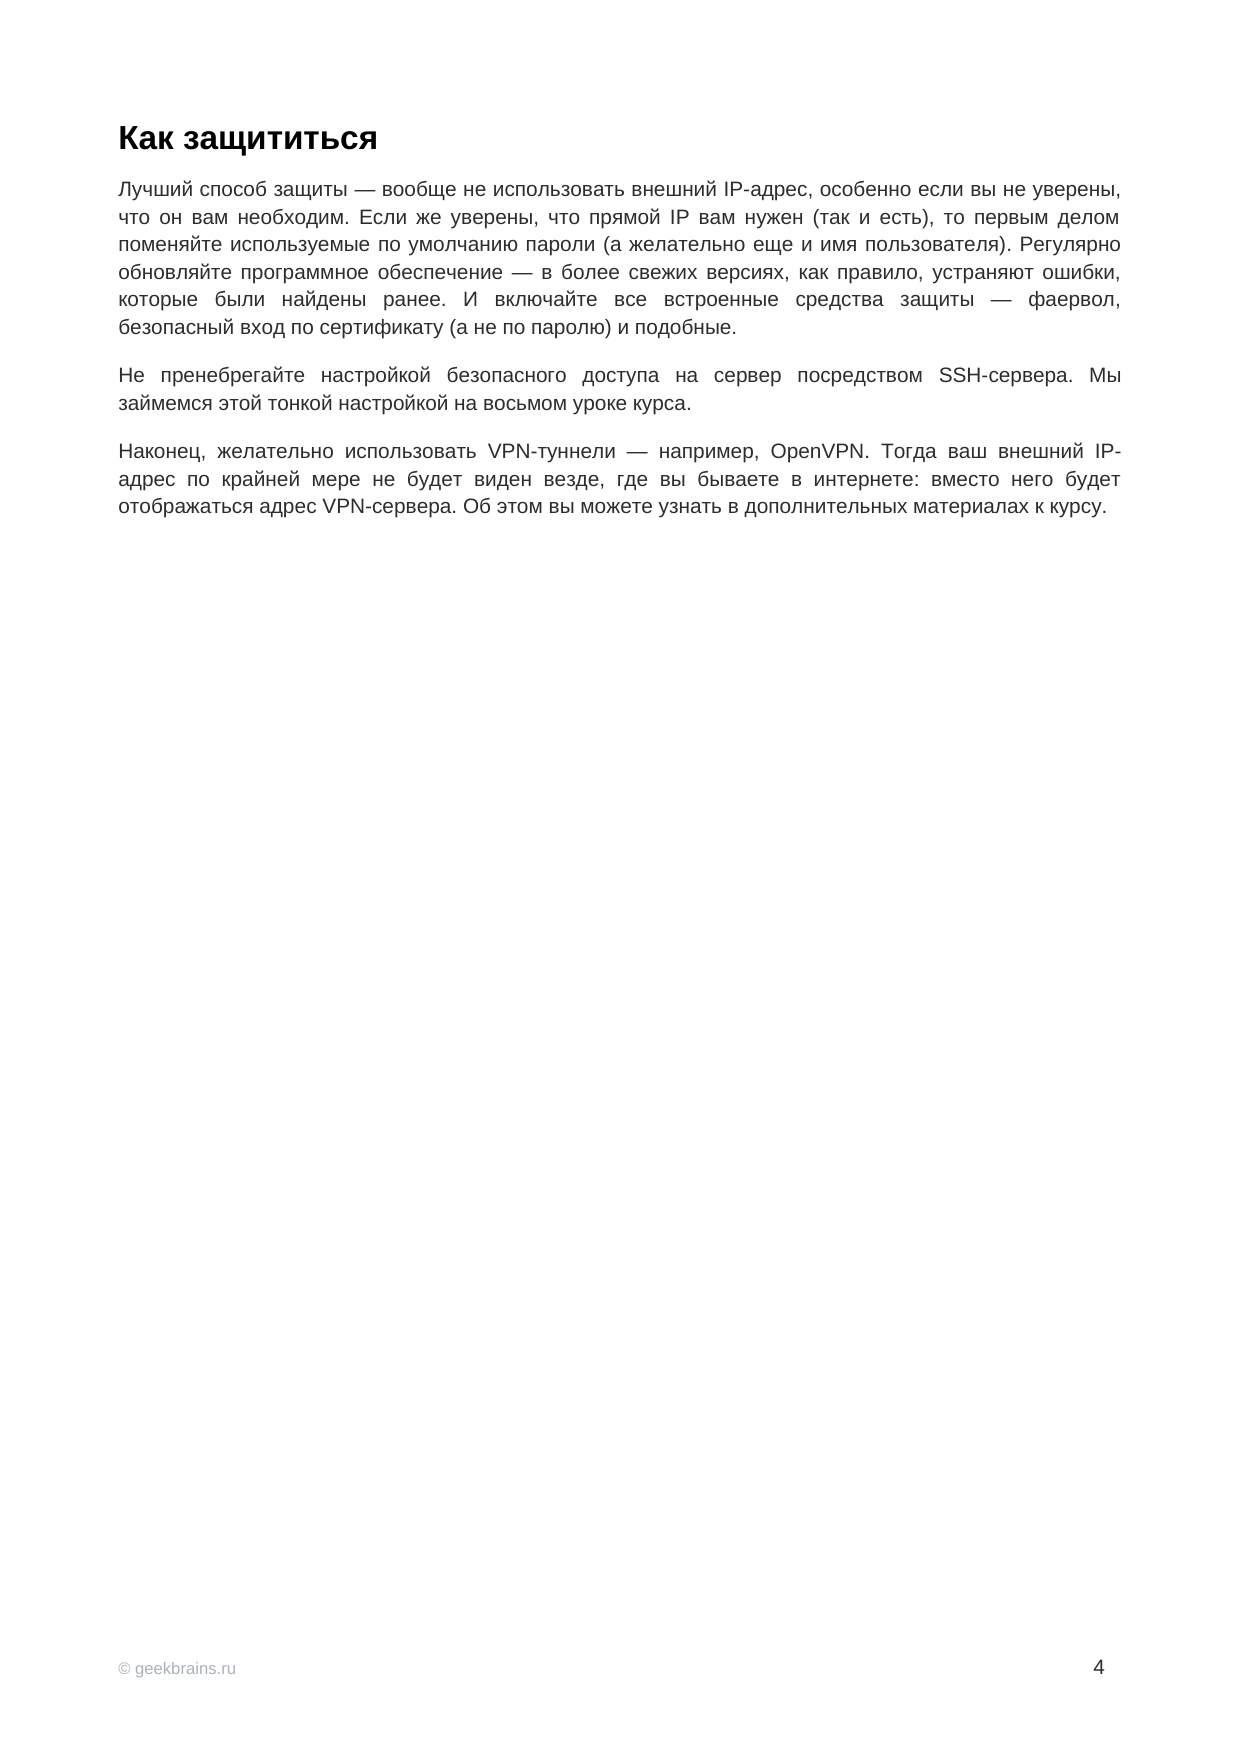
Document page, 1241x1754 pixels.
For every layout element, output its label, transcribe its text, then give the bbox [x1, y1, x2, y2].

text Лучший способ защиты — вообще не использовать внешний IP-адрес, особенно если вы не уверены, что он вам необходим. Если же уверены, что прямой IP вам нужен (так и есть), то первым делом поменяйте используемые по умолчанию пароли (а желательно еще и имя пользователя). Регулярно обновляйте программное обеспечение — в более свежих версиях, как правило, устраняют ошибки, которые были найдены ранее. И включайте все встроенные средства защиты — фаервол, безопасный вход по сертификату (а не по паролю) и подобные. [118, 177, 1122, 339]
subtitle Как защититься [118, 118, 1122, 156]
text Не пренебрегайте настройкой безопасного доступа на сервер посредством SSH-сервера. Мы займемся этой тонкой настройкой на восьмом уроке курса. [118, 363, 1122, 414]
text Наконец, желательно использовать VPN-туннели — например, OpenVPN. Тогда ваш внешний IP-адрес по крайней мере не будет виден везде, где вы бываете в интернете: вместо него будет отображаться адрес VPN-сервера. Об этом вы можете узнать в дополнительных материалах к курсу. [118, 439, 1122, 518]
